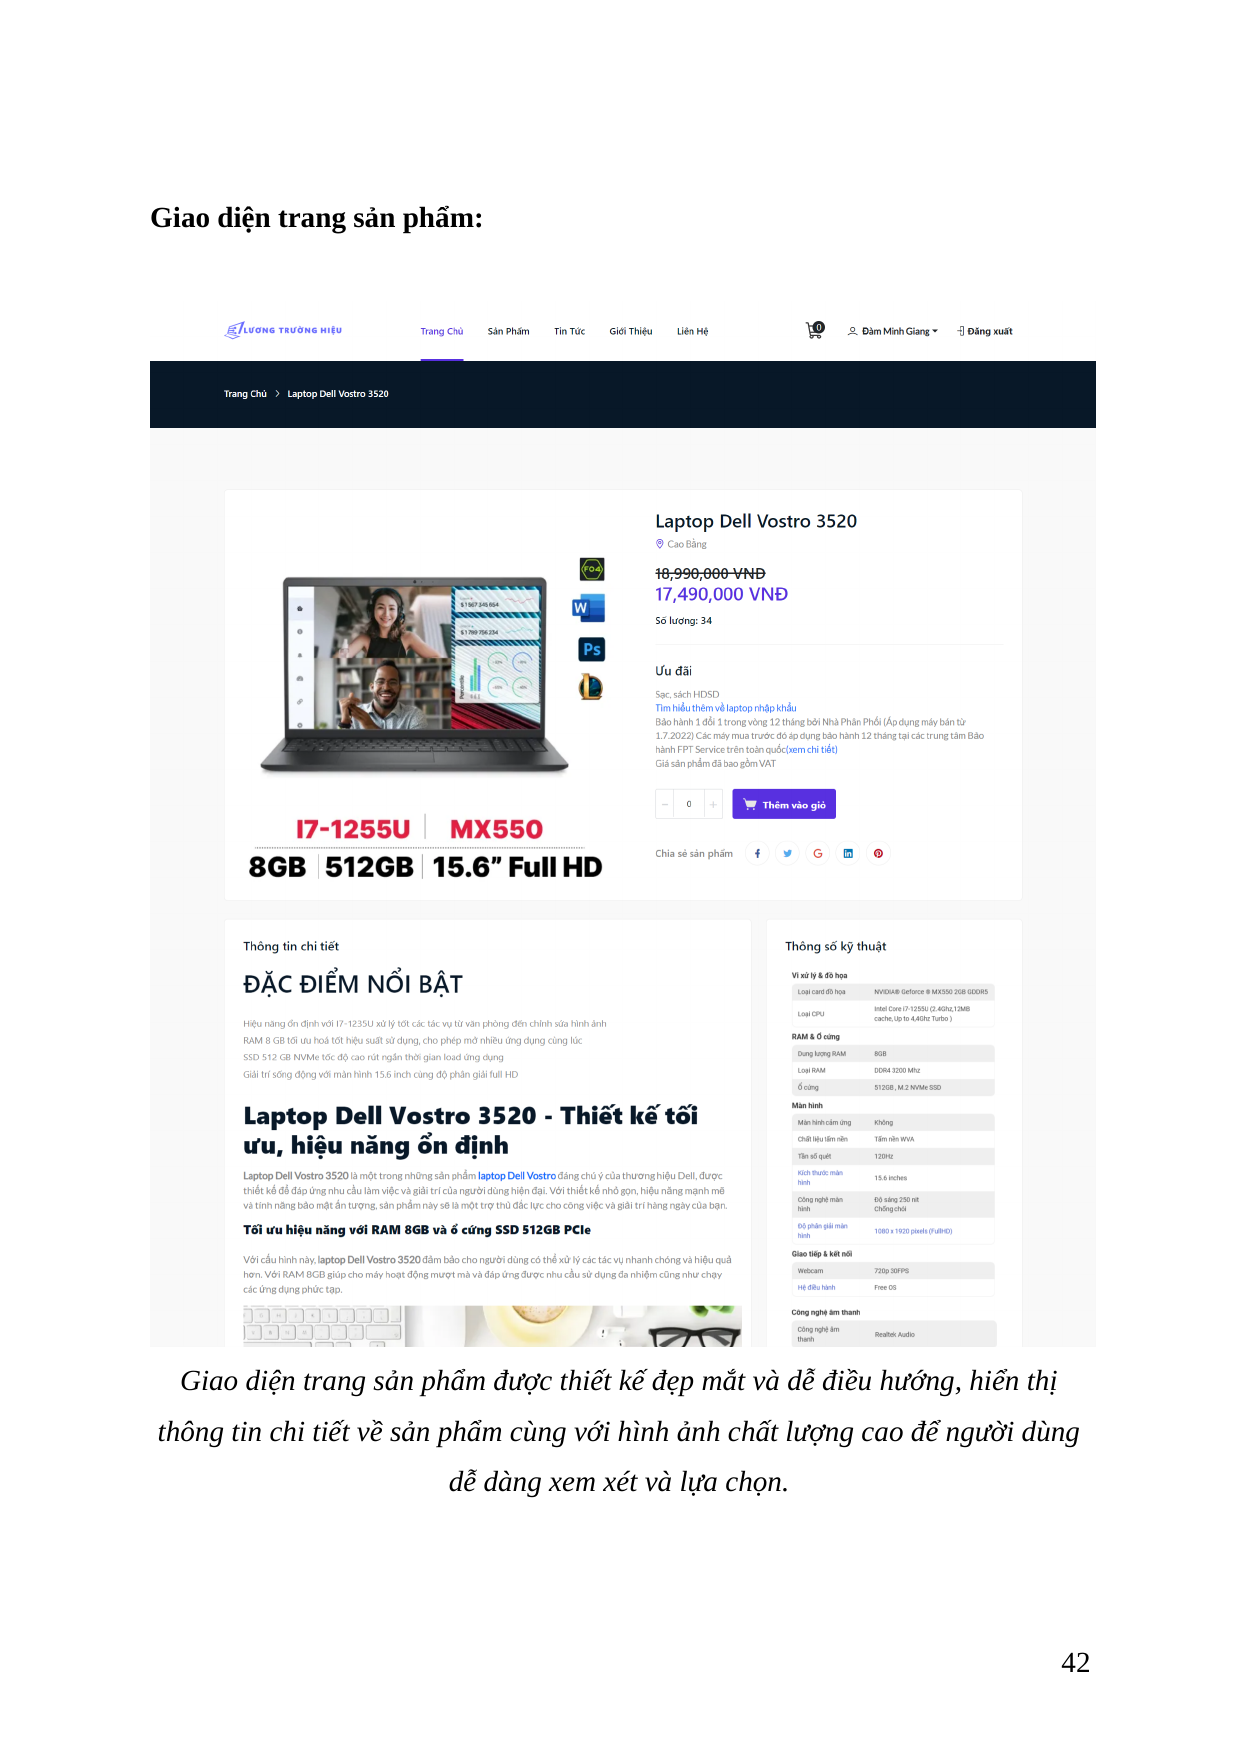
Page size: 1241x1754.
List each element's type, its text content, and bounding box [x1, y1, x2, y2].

text Giao diện trang sản phẩm: [150, 200, 1090, 234]
picture [150, 301, 1096, 1347]
text Giao diện trang sản phẩm được thiết kế đẹp mắt và dễ điều hướng, hiển thị thông tin chi tiết về sản phẩm cùng với hình ảnh chất lượng cao để người dùng dễ dàng xem xét và lựa chọn. [150, 1363, 1090, 1498]
